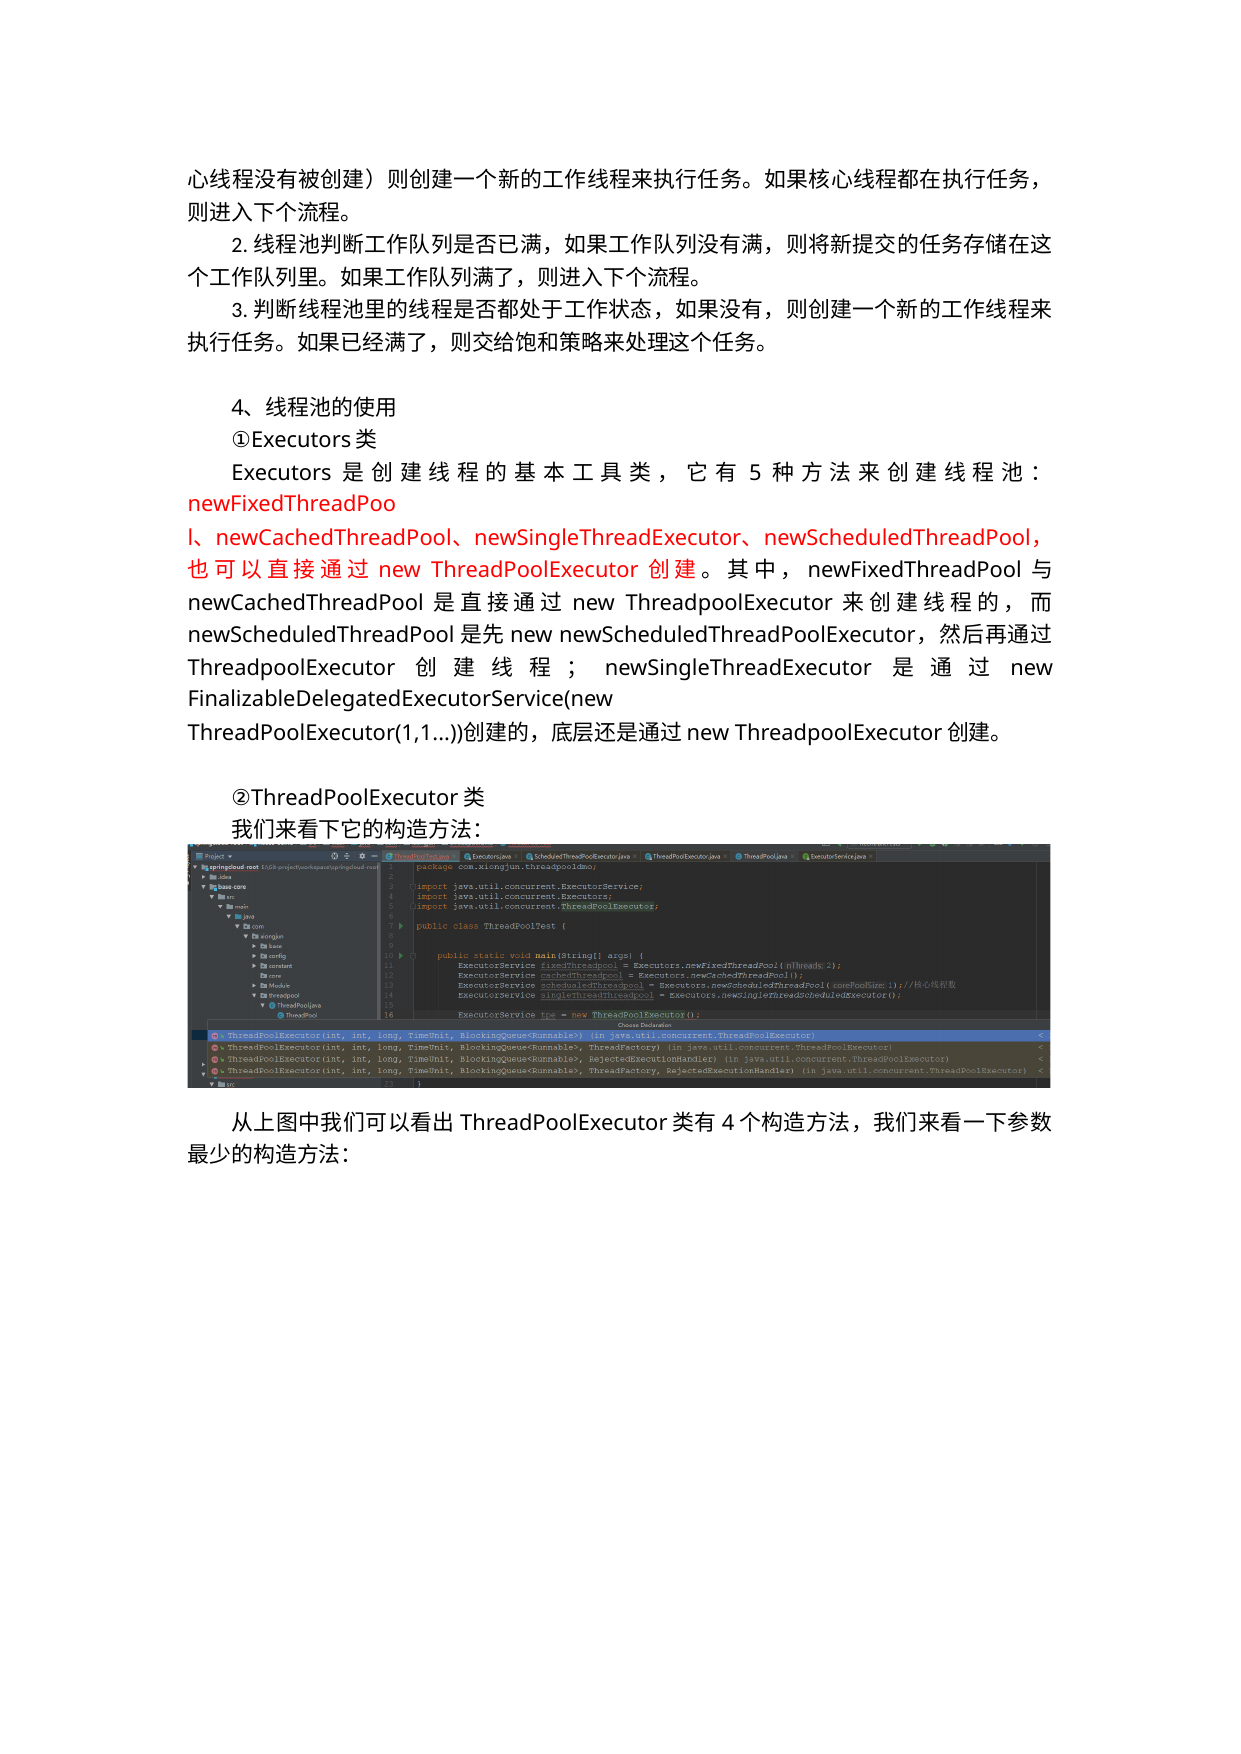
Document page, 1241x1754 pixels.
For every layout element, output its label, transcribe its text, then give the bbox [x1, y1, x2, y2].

list 3. 判断线程池里的线程是否都处于工作状态，如果没有，则创建一个新的工作线程来执行任务。如果已经满了，则交给饱和策略来处理这个任务。 [187, 292, 1053, 357]
list ②ThreadPoolExecutor类 [187, 779, 1053, 812]
list Executors是创建线程的基本工具类，它有5种方法来创建线程池：newFixedThreadPool、newCachedThreadPool、newSingleThreadExecutor、newScheduledThreadPool，也可以直接通过new ThreadPoolExecutor创建。其中，newFixedThreadPool与newCachedThreadPool是直接通过new ThreadpoolExecutor来创建线程的，而newScheduledThreadPool是先new newScheduledThreadPoolExecutor，然后再通过ThreadpoolExecutor创建线程；newSingleThreadExecutor是通过new FinalizableDelegatedExecutorService(new [187, 454, 1053, 714]
picture [187, 844, 1051, 1088]
list 2. 线程池判断工作队列是否已满，如果工作队列没有满，则将新提交的任务存储在这个工作队列里。如果工作队列满了，则进入下个流程。 [187, 227, 1053, 292]
list ①Executors类 [187, 422, 1053, 454]
list 线程池的使用 [187, 389, 1053, 422]
list 从上图中我们可以看出ThreadPoolExecutor类有4个构造方法，我们来看一下参数最少的构造方法： [187, 1104, 1053, 1169]
list ThreadPoolExecutor(1,1...))创建的，底层还是通过new ThreadpoolExecutor创建。 [187, 714, 1053, 747]
list 我们来看下它的构造方法： [187, 812, 1053, 844]
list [187, 162, 1053, 227]
